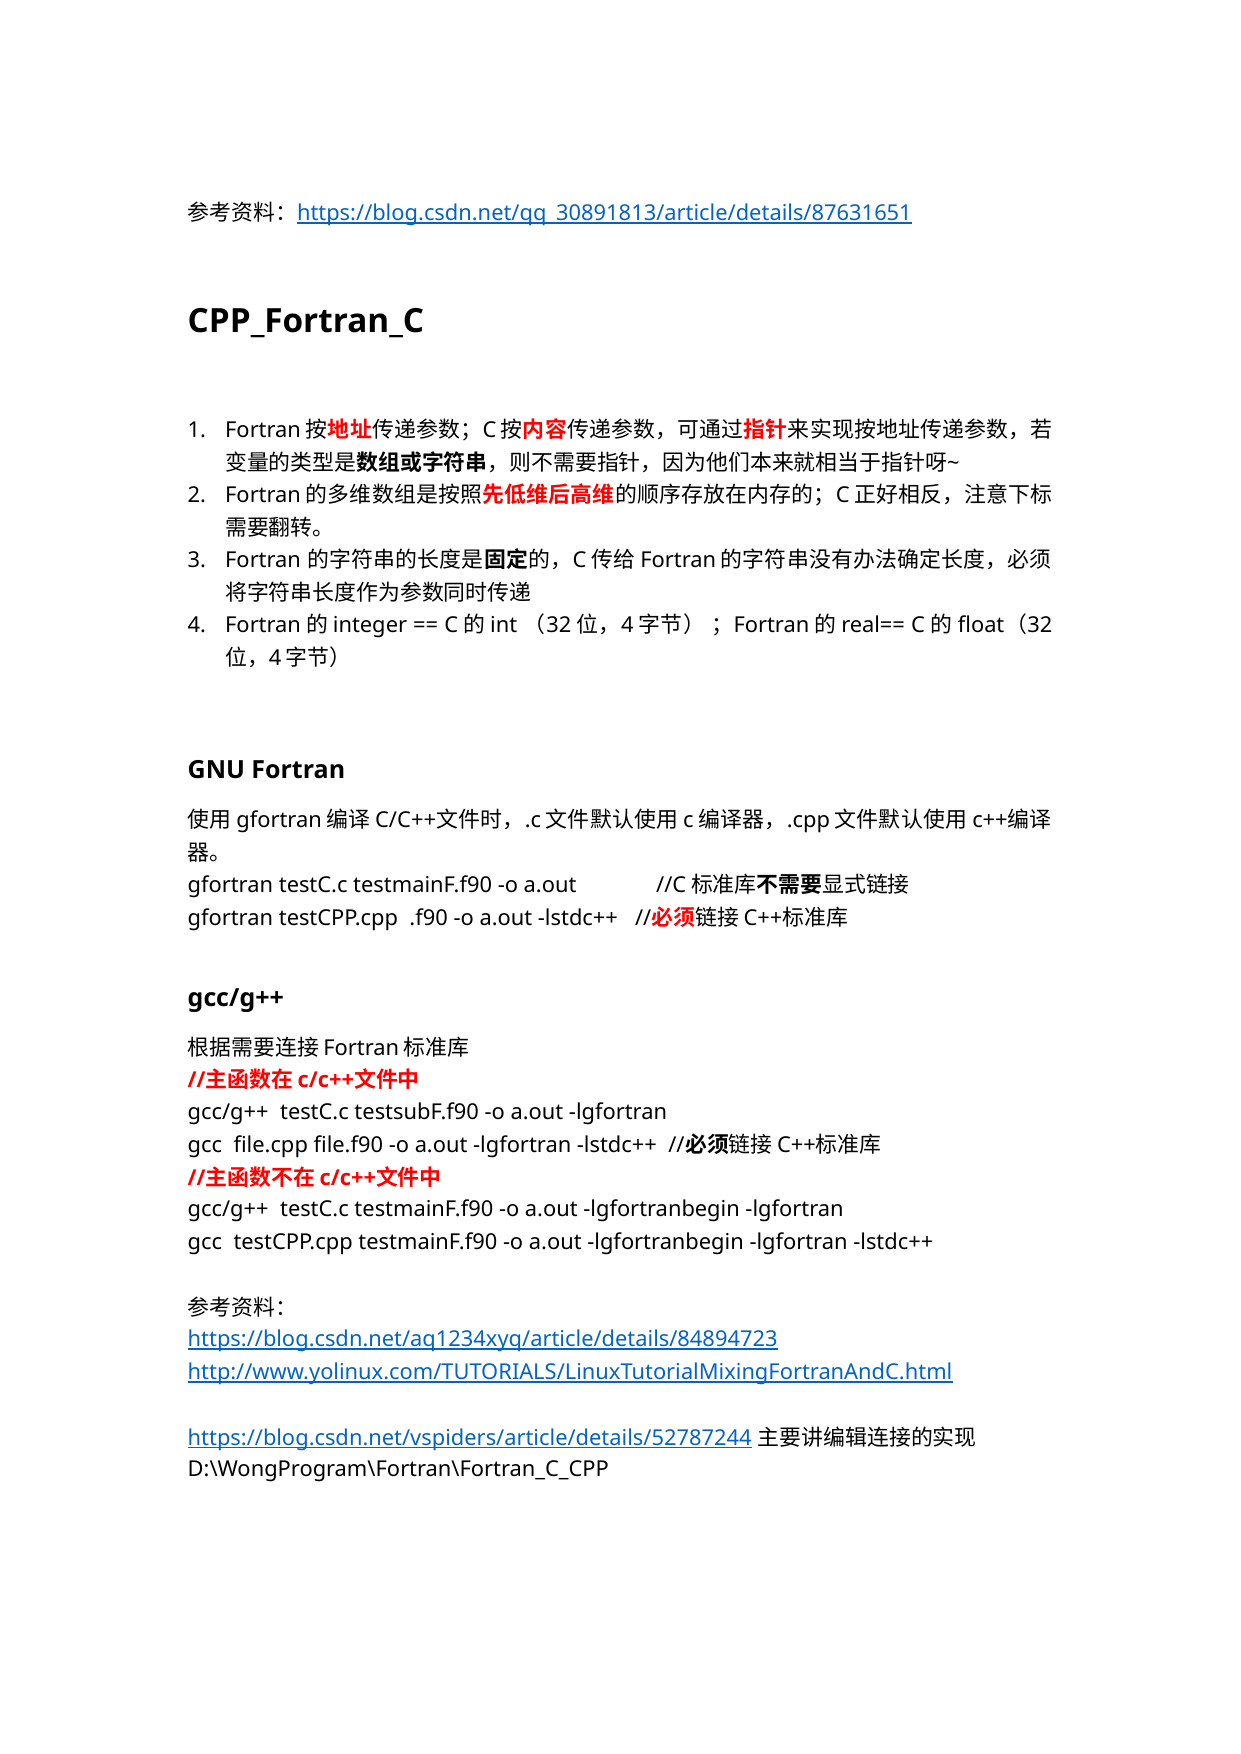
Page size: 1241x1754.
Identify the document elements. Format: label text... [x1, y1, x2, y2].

subtitle CPP_Fortran_C [187, 287, 1053, 352]
list Fortran按地址传递参数；C按内容传递参数，可通过指针来实现按地址传递参数，若变量的类型是数组或字符串，则不需要指针，因为他们本来就相当于指针呀~ [187, 412, 1053, 477]
list Fortran的多维数组是按照先低维后高维的顺序存放在内存的；C正好相反，注意下标需要翻转。 [187, 477, 1053, 542]
list Fortran 的字符串的长度是固定的，C传给 Fortran的字符串没有办法确定长度，必须将字符串长度作为参数同时传递 [187, 542, 1053, 607]
text D:\WongProgram\Fortran\Fortran_C_CPP [187, 1452, 1053, 1484]
text https://blog.csdn.net/vspiders/article/details/52787244 主要讲编辑连接的实现 [187, 1419, 1053, 1452]
text 参考资料：https://blog.csdn.net/qq_30891813/article/details/87631651 [187, 194, 1053, 227]
text //主函数不在c/c++文件中 [187, 1159, 1053, 1192]
text gcc file.cpp file.f90 -o a.out -lgfortran -lstdc++ //必须链接C++标准库 [187, 1127, 1053, 1159]
text gcc/g++ testC.c testsubF.f90 -o a.out -lgfortran [187, 1094, 1053, 1127]
text gcc/g++ testC.c testmainF.f90 -o a.out -lgfortranbegin -lgfortran [187, 1192, 1053, 1224]
text GNU Fortran [187, 737, 1053, 802]
text 根据需要连接Fortran标准库 [187, 1029, 1053, 1062]
list Fortran的integer == C的int （32位，4字节） ；Fortran的real== C的 float（32位，4字节） [187, 607, 1053, 672]
text https://blog.csdn.net/aq1234xyq/article/details/84894723 [187, 1322, 1053, 1354]
text gfortran testC.c testmainF.f90 -o a.out //C标准库不需要显式链接 [187, 867, 1053, 899]
text gcc testCPP.cpp testmainF.f90 -o a.out -lgfortranbegin -lgfortran -lstdc++ [187, 1224, 1053, 1257]
text gfortran testCPP.cpp .f90 -o a.out -lstdc++ //必须链接C++标准库 [187, 899, 1053, 932]
text //主函数在c/c++文件中 [187, 1062, 1053, 1094]
text gcc/g++ [187, 964, 1053, 1029]
text 参考资料： [187, 1289, 1053, 1322]
text http://www.yolinux.com/TUTORIALS/LinuxTutorialMixingFortranAndC.html [187, 1354, 1053, 1387]
text 使用gfortran编译C/C++文件时，.c文件默认使用c编译器，.cpp文件默认使用c++编译器。 [187, 802, 1053, 867]
